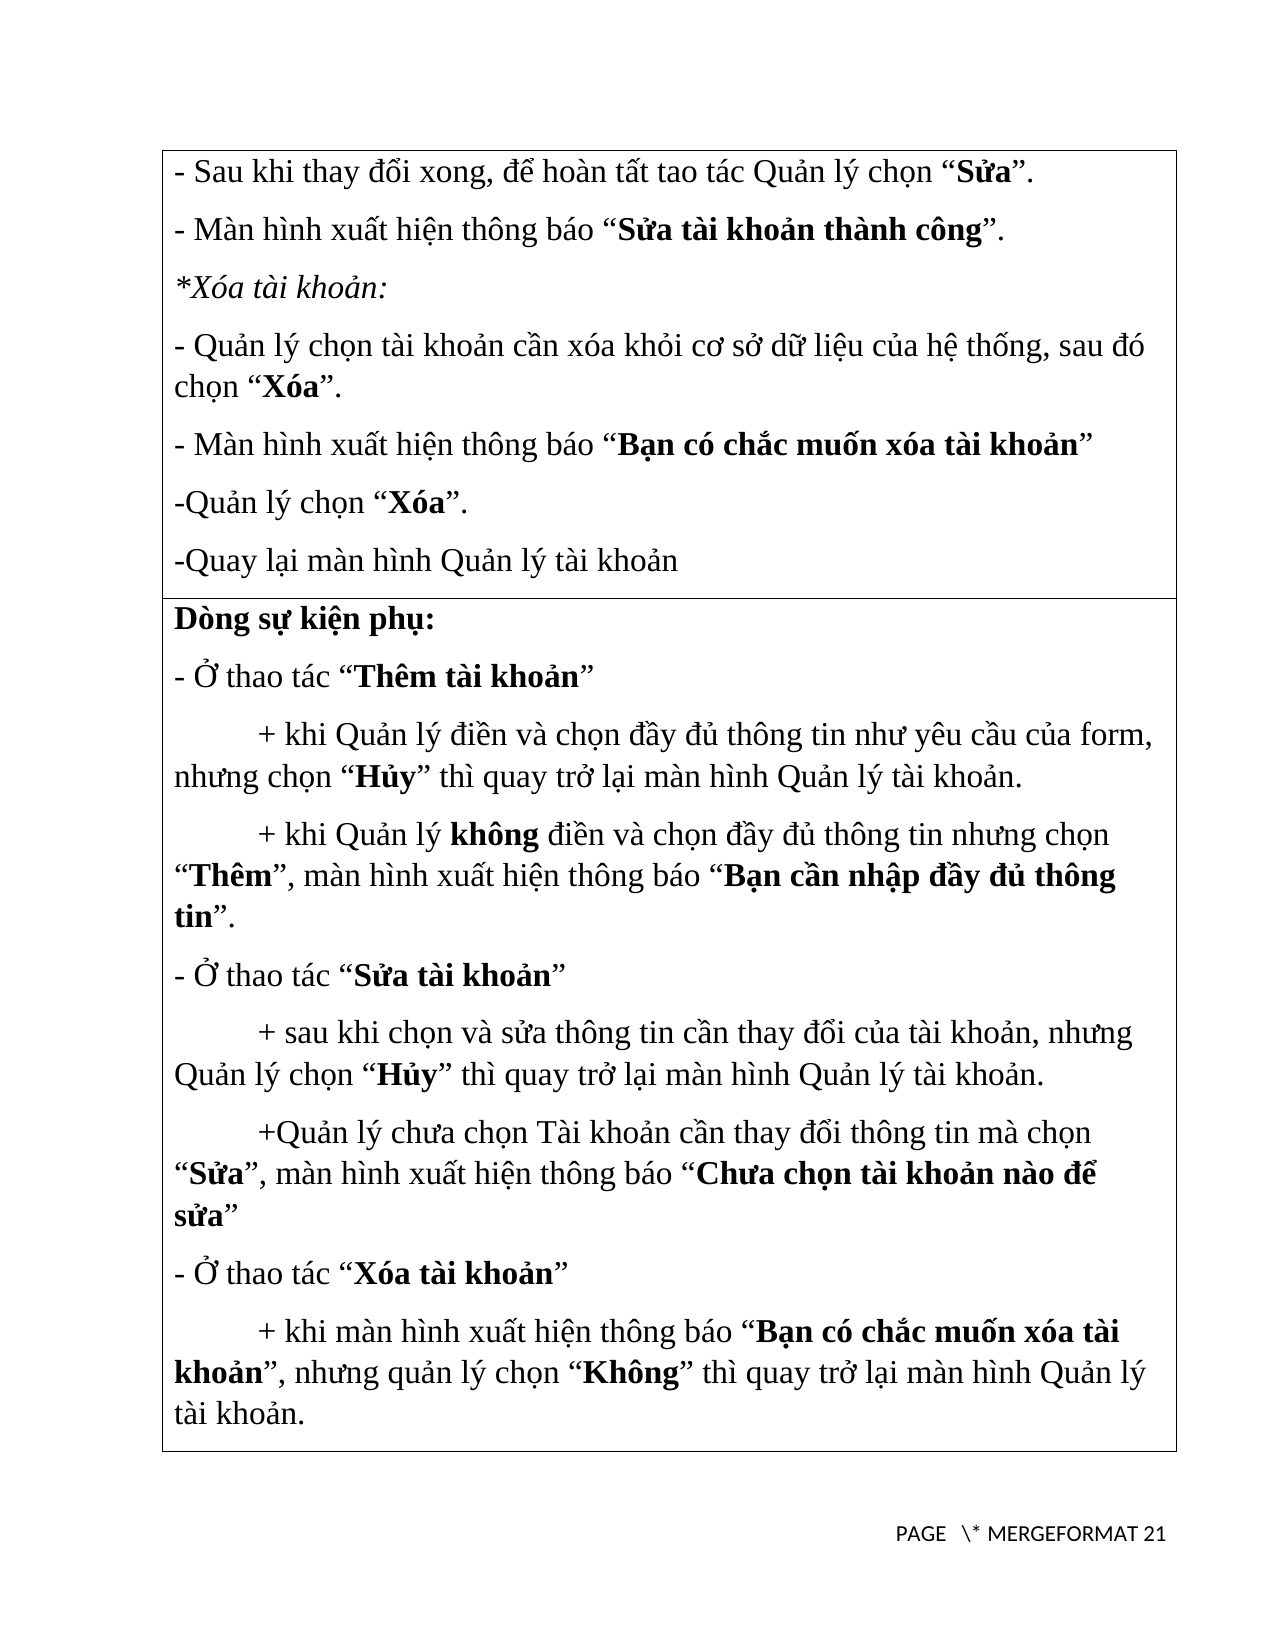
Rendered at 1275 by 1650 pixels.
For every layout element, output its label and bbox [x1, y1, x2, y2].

table_cell [163, 599, 1176, 1451]
table_cell [163, 151, 1176, 598]
